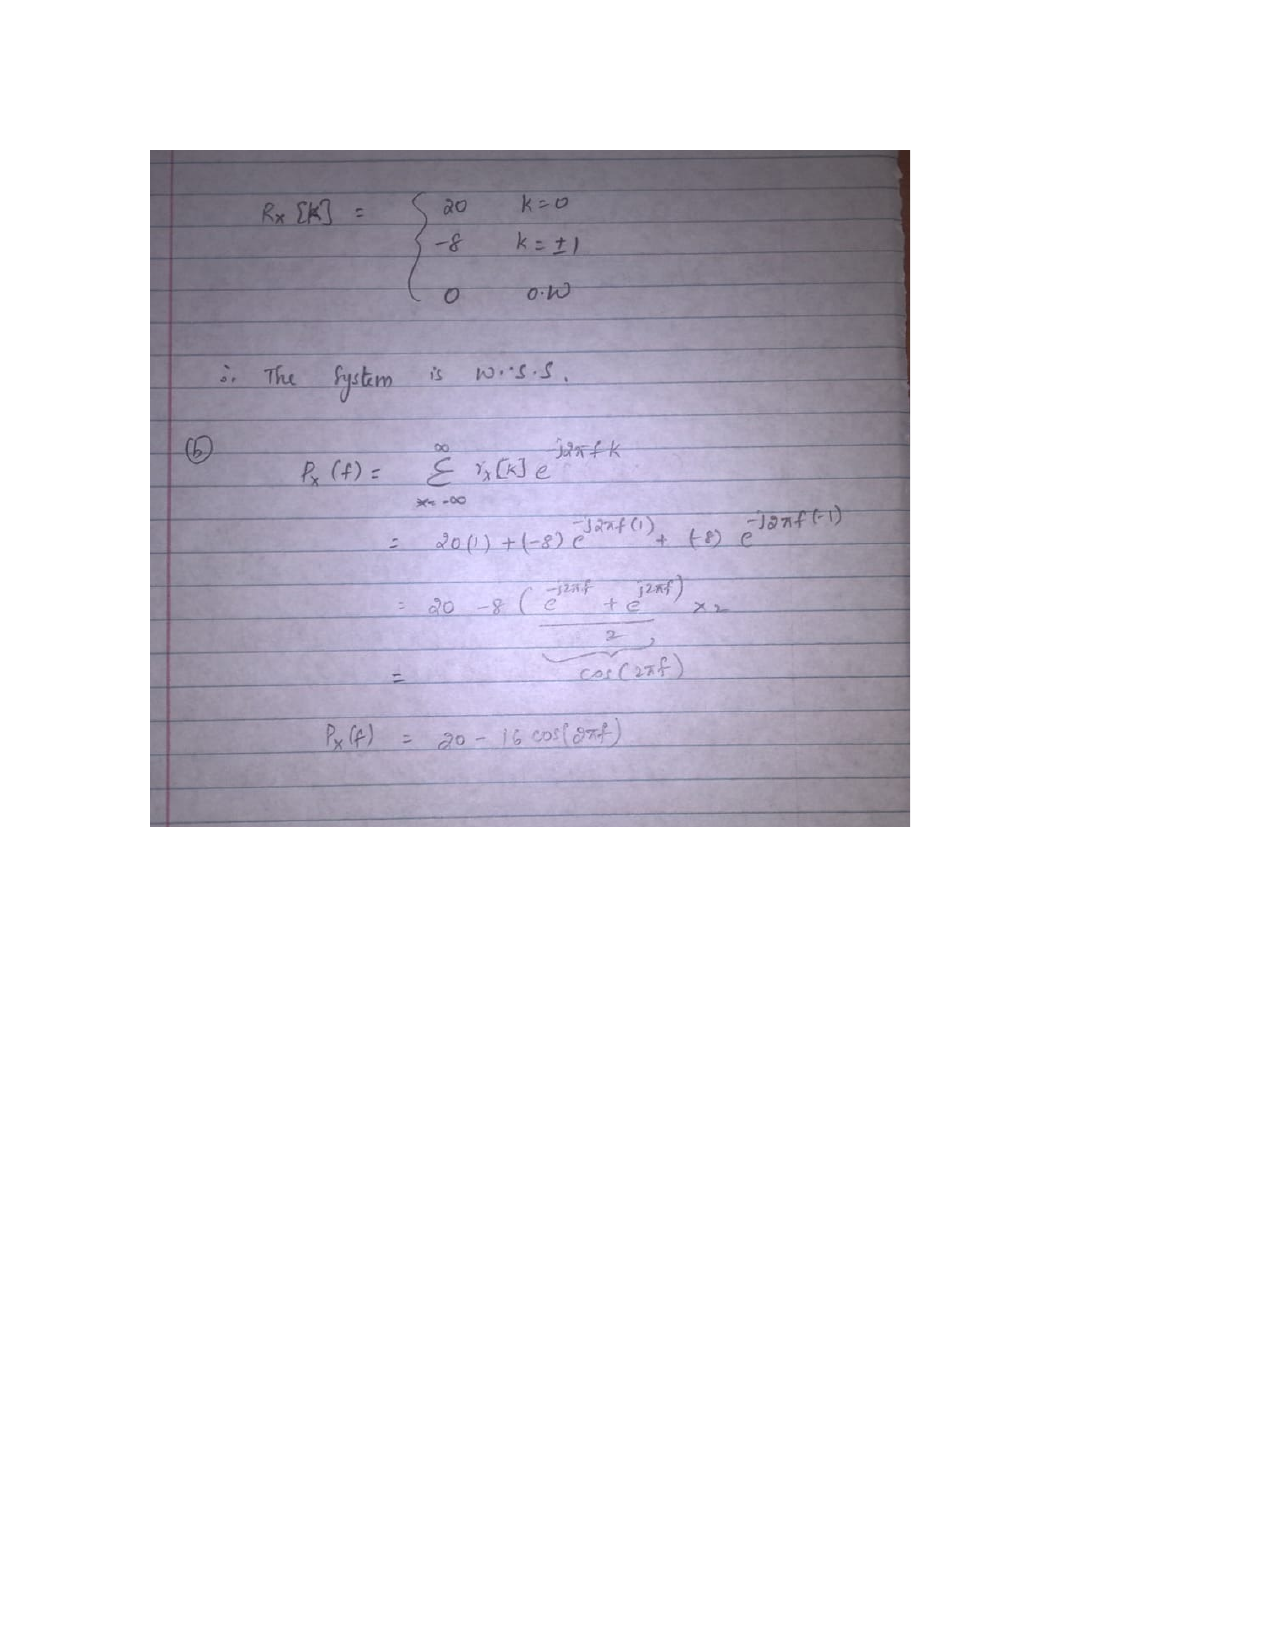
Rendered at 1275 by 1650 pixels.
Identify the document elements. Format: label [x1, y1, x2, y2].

picture [150, 150, 911, 827]
